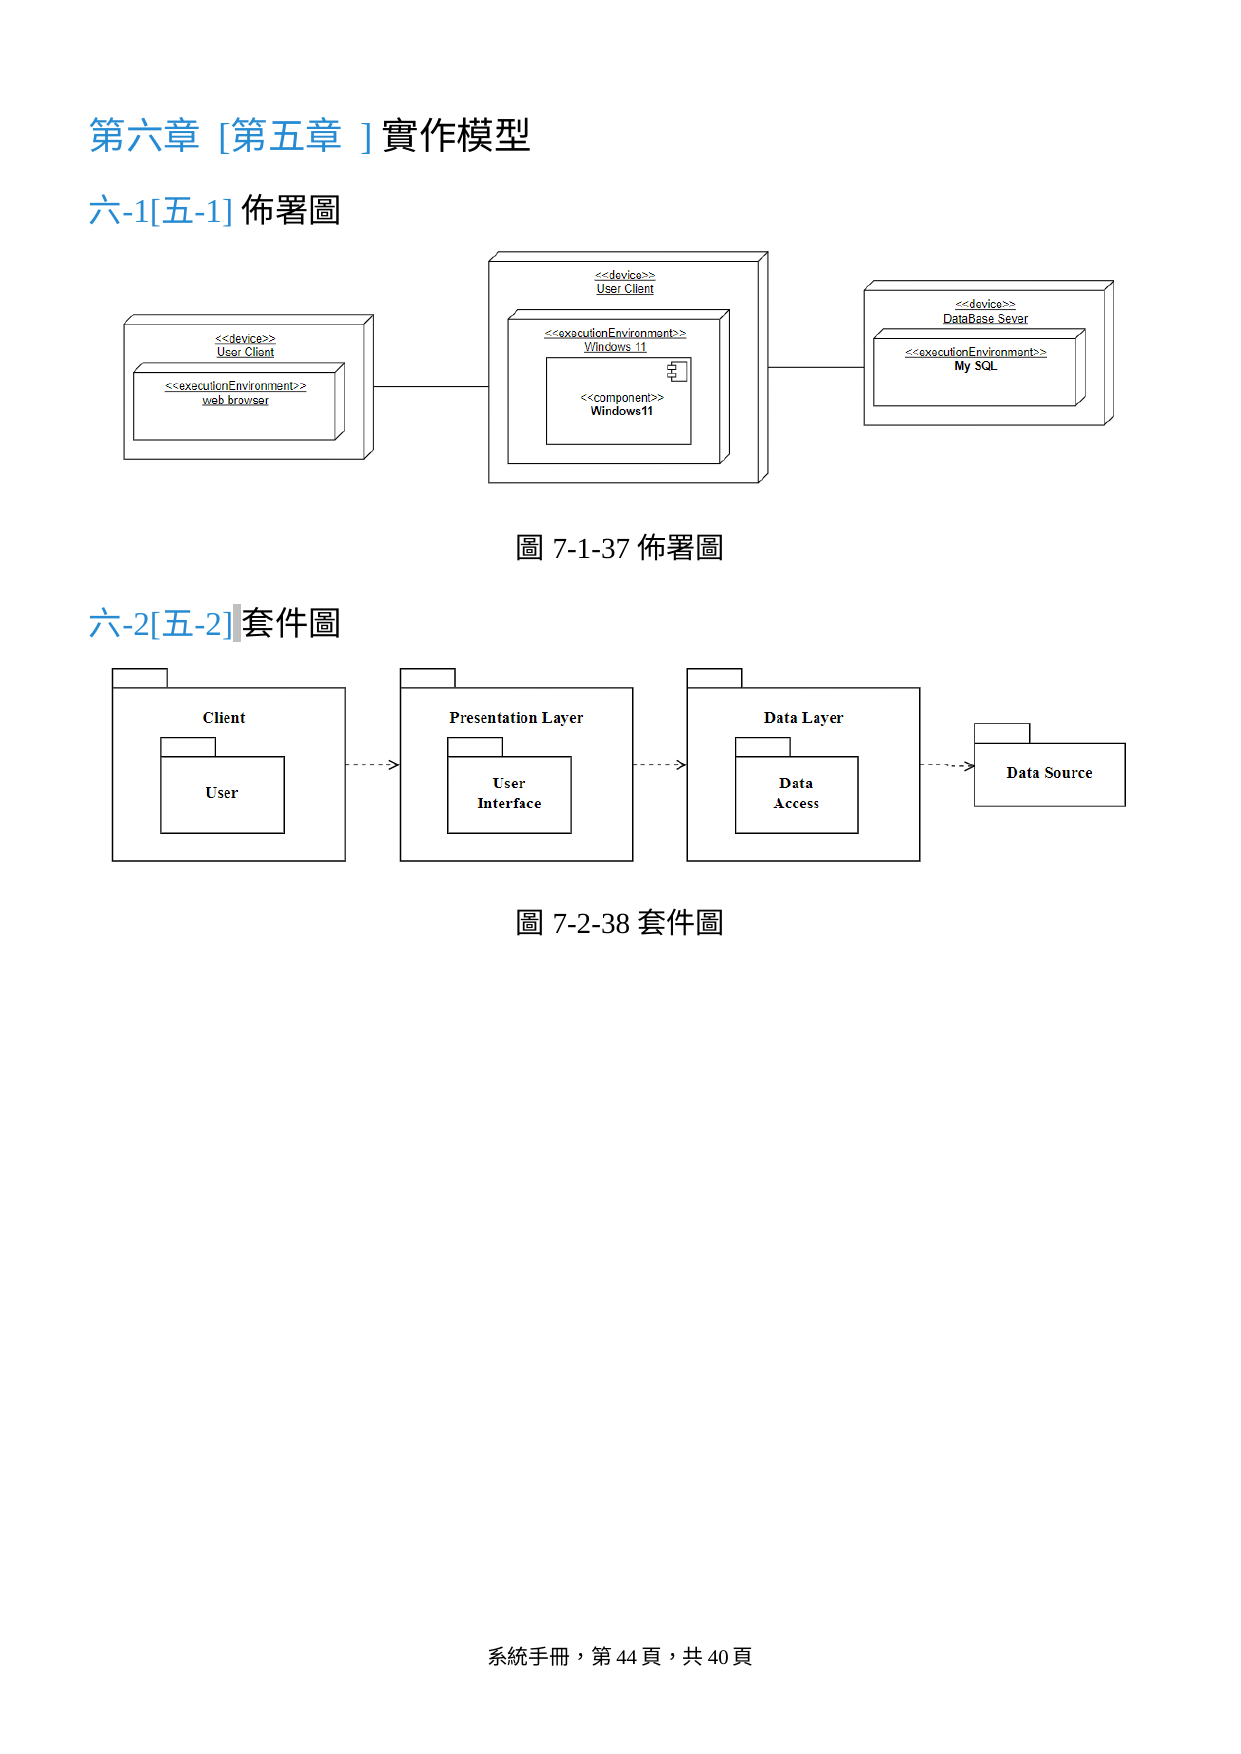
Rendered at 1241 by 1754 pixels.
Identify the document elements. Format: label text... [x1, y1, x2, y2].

picture [88, 245, 1132, 490]
subtitle 套件圖 [89, 583, 1152, 658]
subtitle 佈署圖 [89, 171, 1152, 246]
subtitle 實作模型 [89, 96, 1152, 171]
picture [88, 658, 1152, 868]
